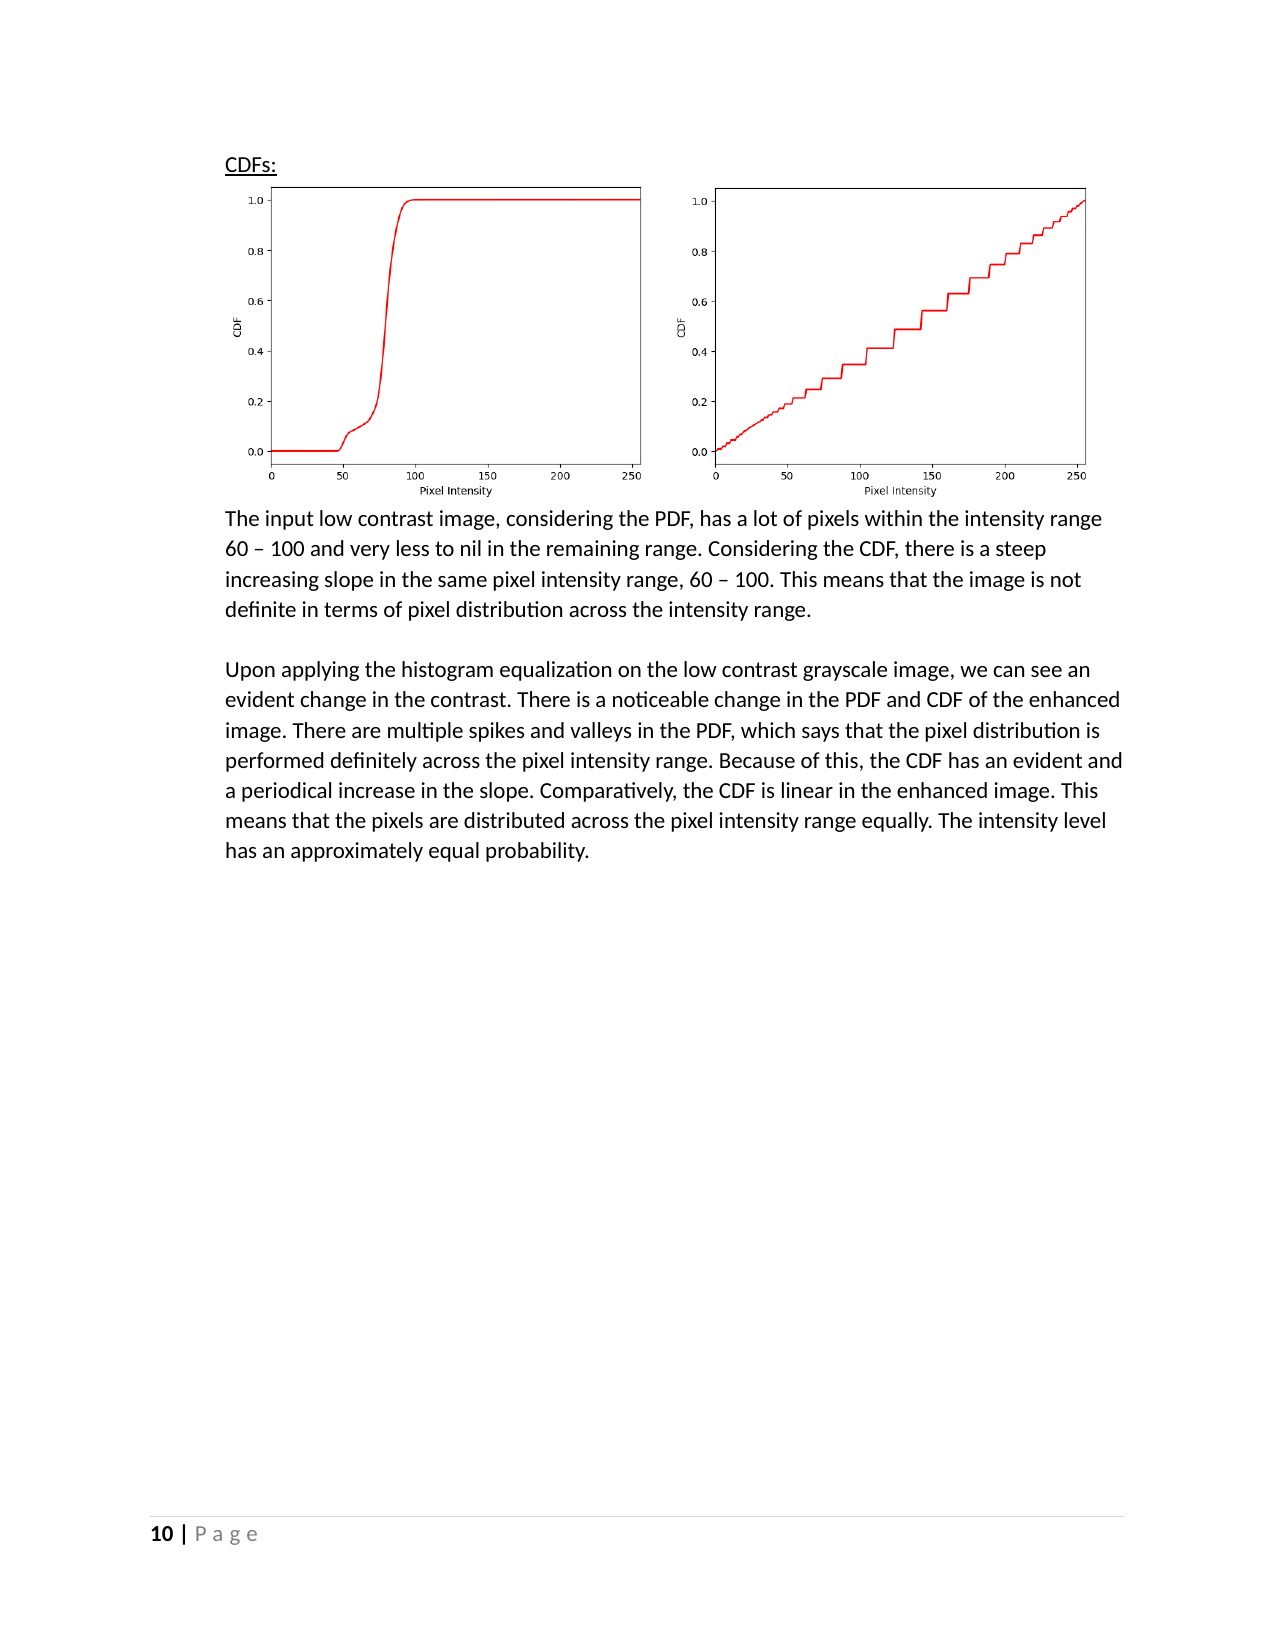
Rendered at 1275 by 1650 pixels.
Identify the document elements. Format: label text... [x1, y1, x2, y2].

picture [225, 180, 649, 503]
list Upon applying the histogram equalization on the low contrast grayscale image, we can see an evident change in the contrast. There is a noticeable change in the PDF and CDF of the enhanced image. There are multiple spikes and valleys in the PDF, which says that the pixel distribution is performed definitely across the pixel intensity range. Because of this, the CDF has an evident and a periodical increase in the slope. Comparatively, the CDF is linear in the enhanced image. This means that the pixels are distributed across the pixel intensity range equally. The intensity level has an approximately equal probability. [225, 655, 1125, 895]
picture [669, 181, 1094, 503]
list The input low contrast image, considering the PDF, has a lot of pixels within the intensity range 60 – 100 and very less to nil in the remaining range. Considering the CDF, there is a steep increasing slope in the same pixel intensity range, 60 – 100. This means that the image is not definite in terms of pixel distribution across the intensity range. [225, 504, 1125, 623]
list CDFs: [225, 150, 1125, 178]
